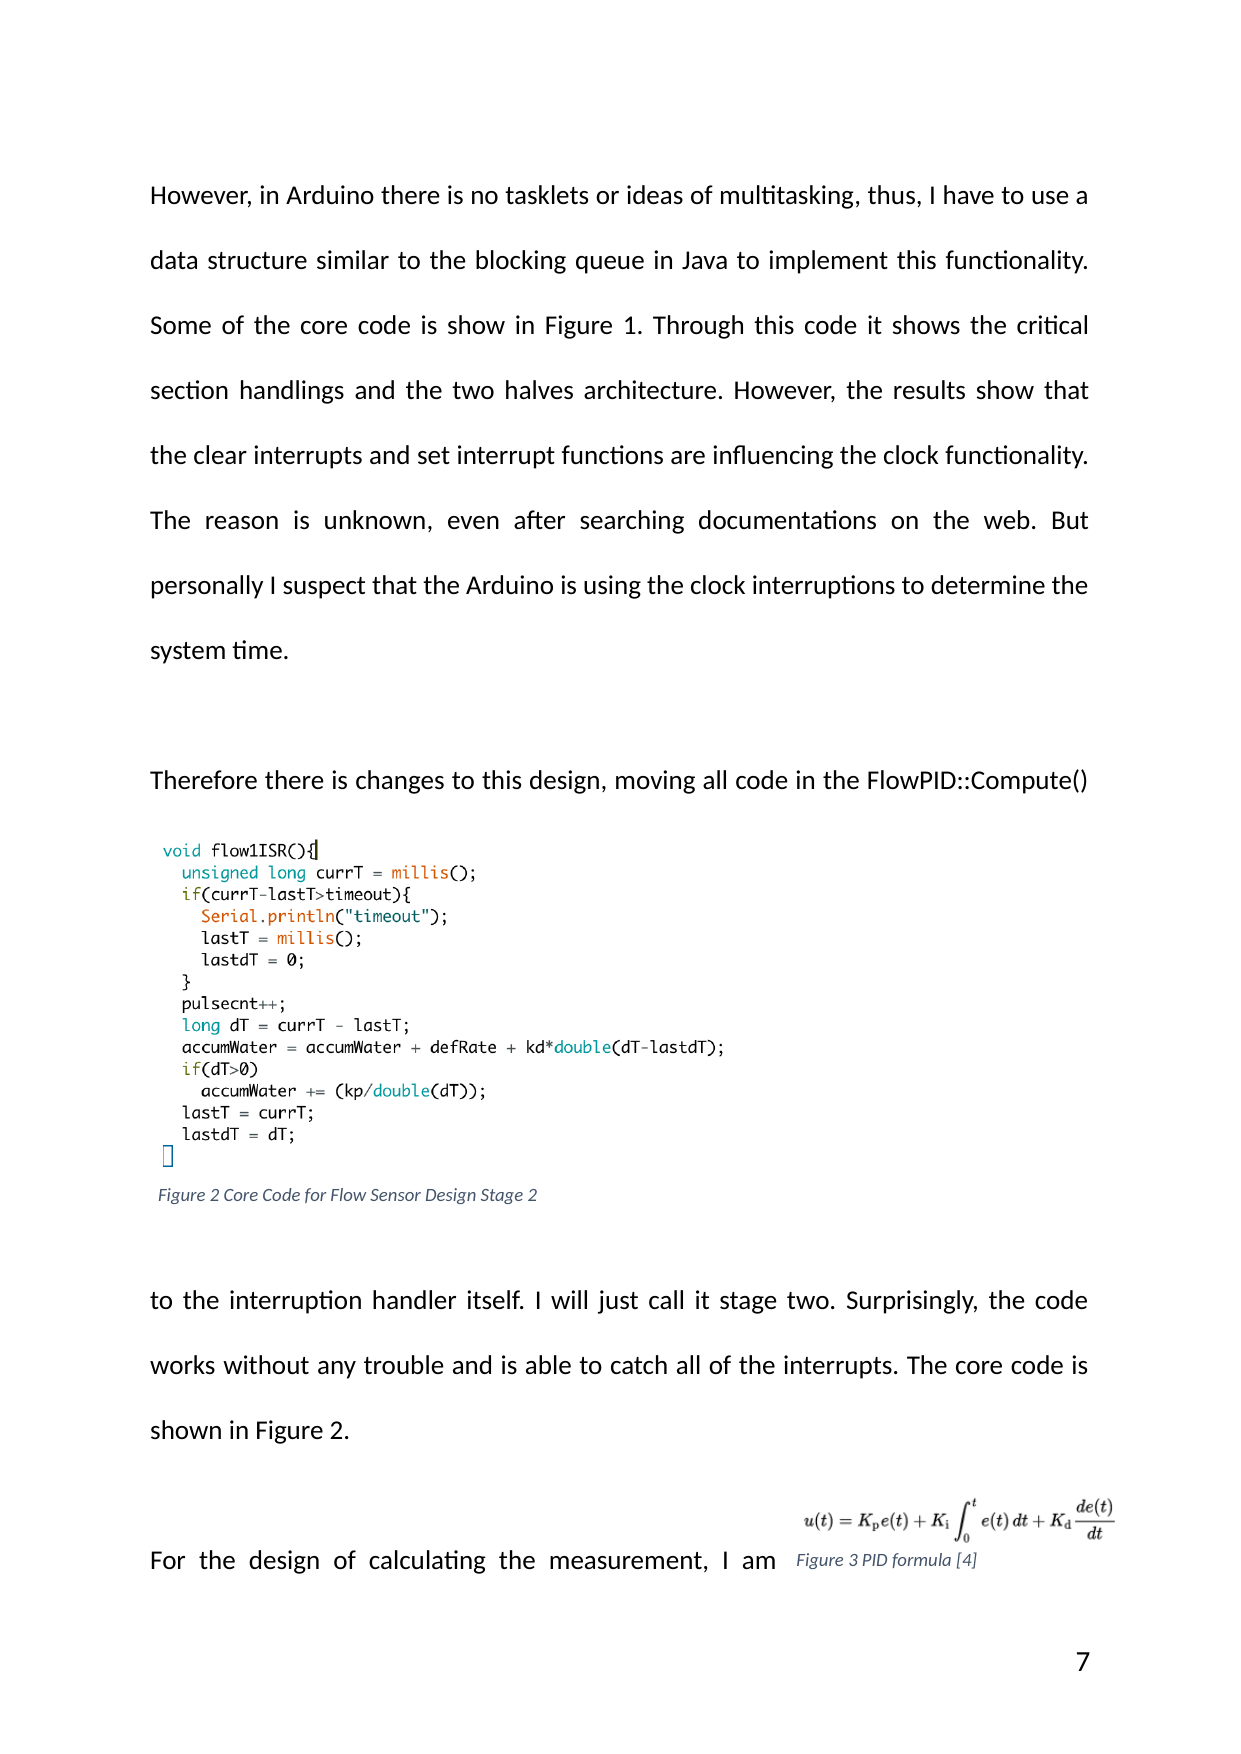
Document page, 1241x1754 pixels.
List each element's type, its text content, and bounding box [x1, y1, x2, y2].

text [150, 162, 1090, 682]
picture [796, 1491, 1115, 1545]
picture [157, 833, 739, 1174]
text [150, 1527, 1090, 1592]
